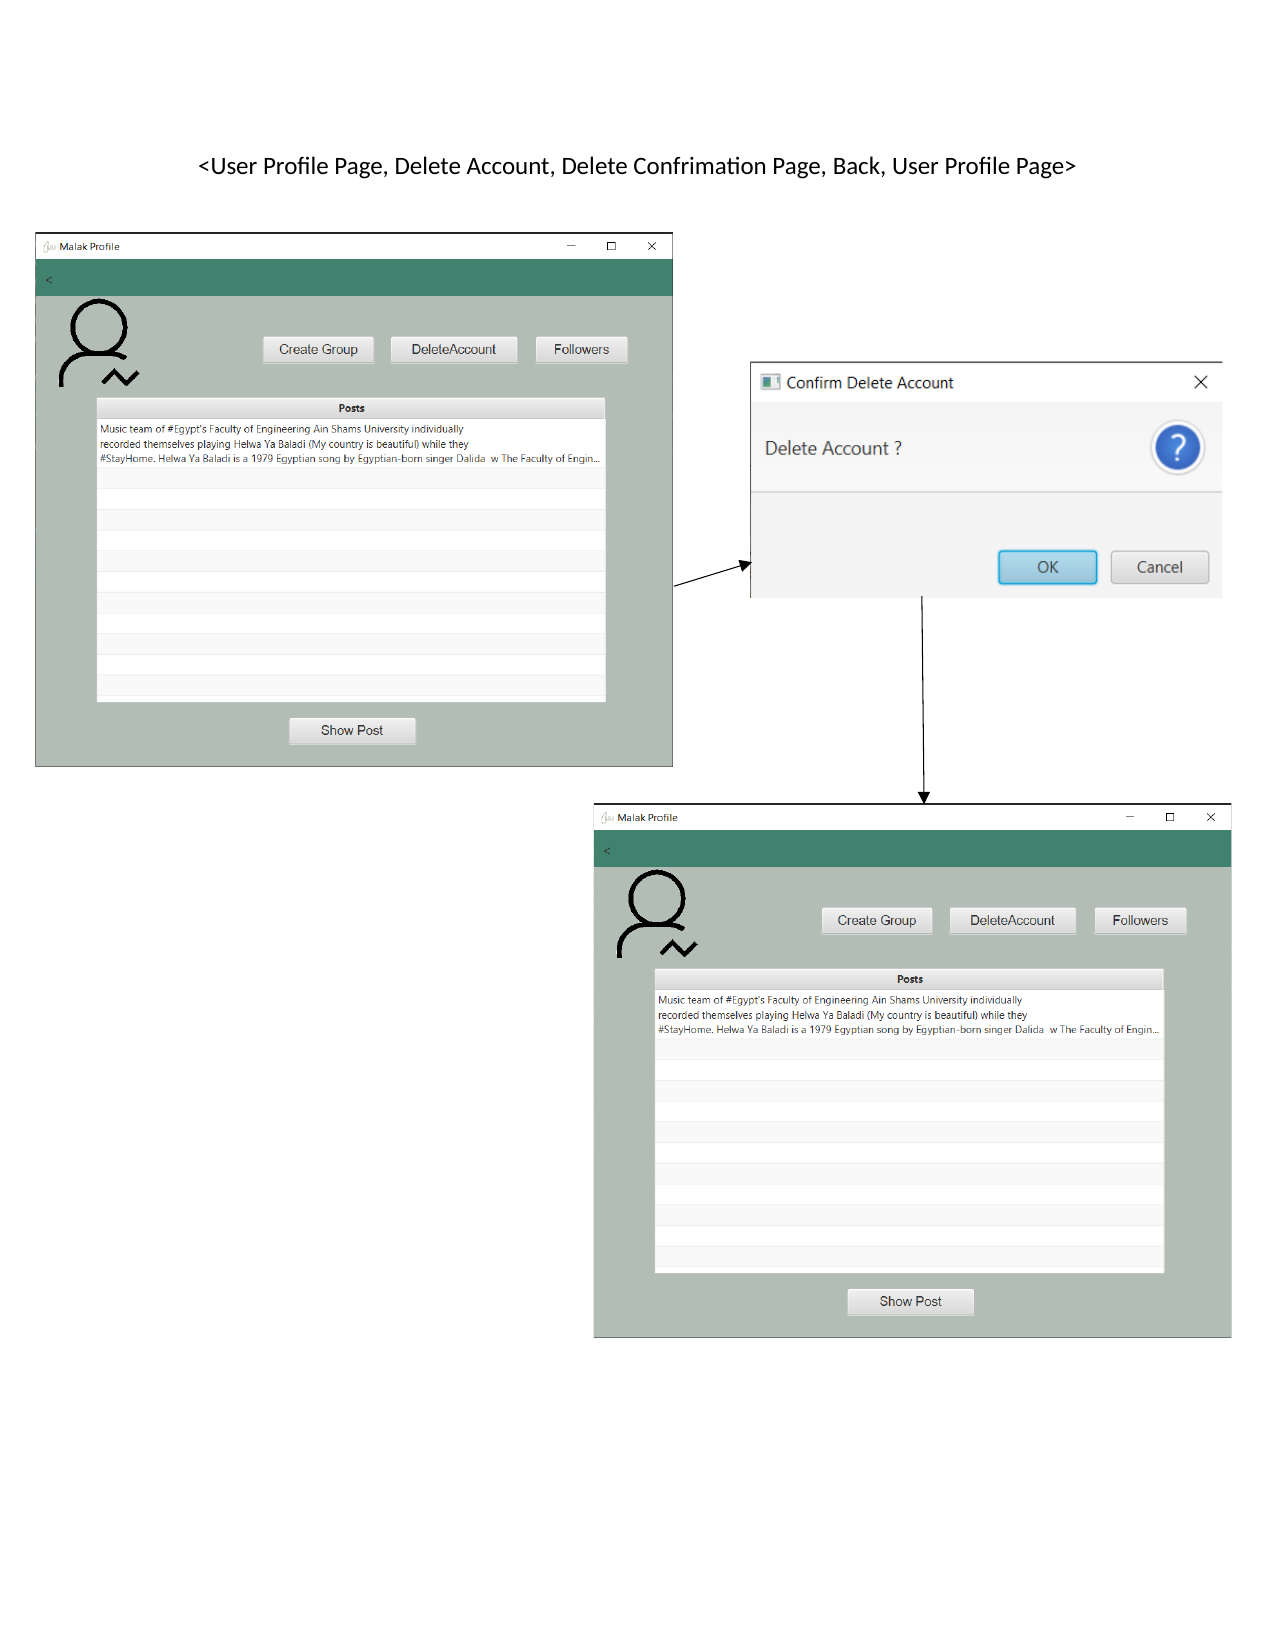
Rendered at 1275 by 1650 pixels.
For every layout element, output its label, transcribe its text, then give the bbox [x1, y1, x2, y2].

text <User Profile Page, Delete Account, Delete Confrimation Page, Back, User Profile Page> [150, 150, 1125, 181]
picture [35, 232, 673, 767]
picture [750, 361, 1223, 598]
picture [593, 803, 1232, 1338]
